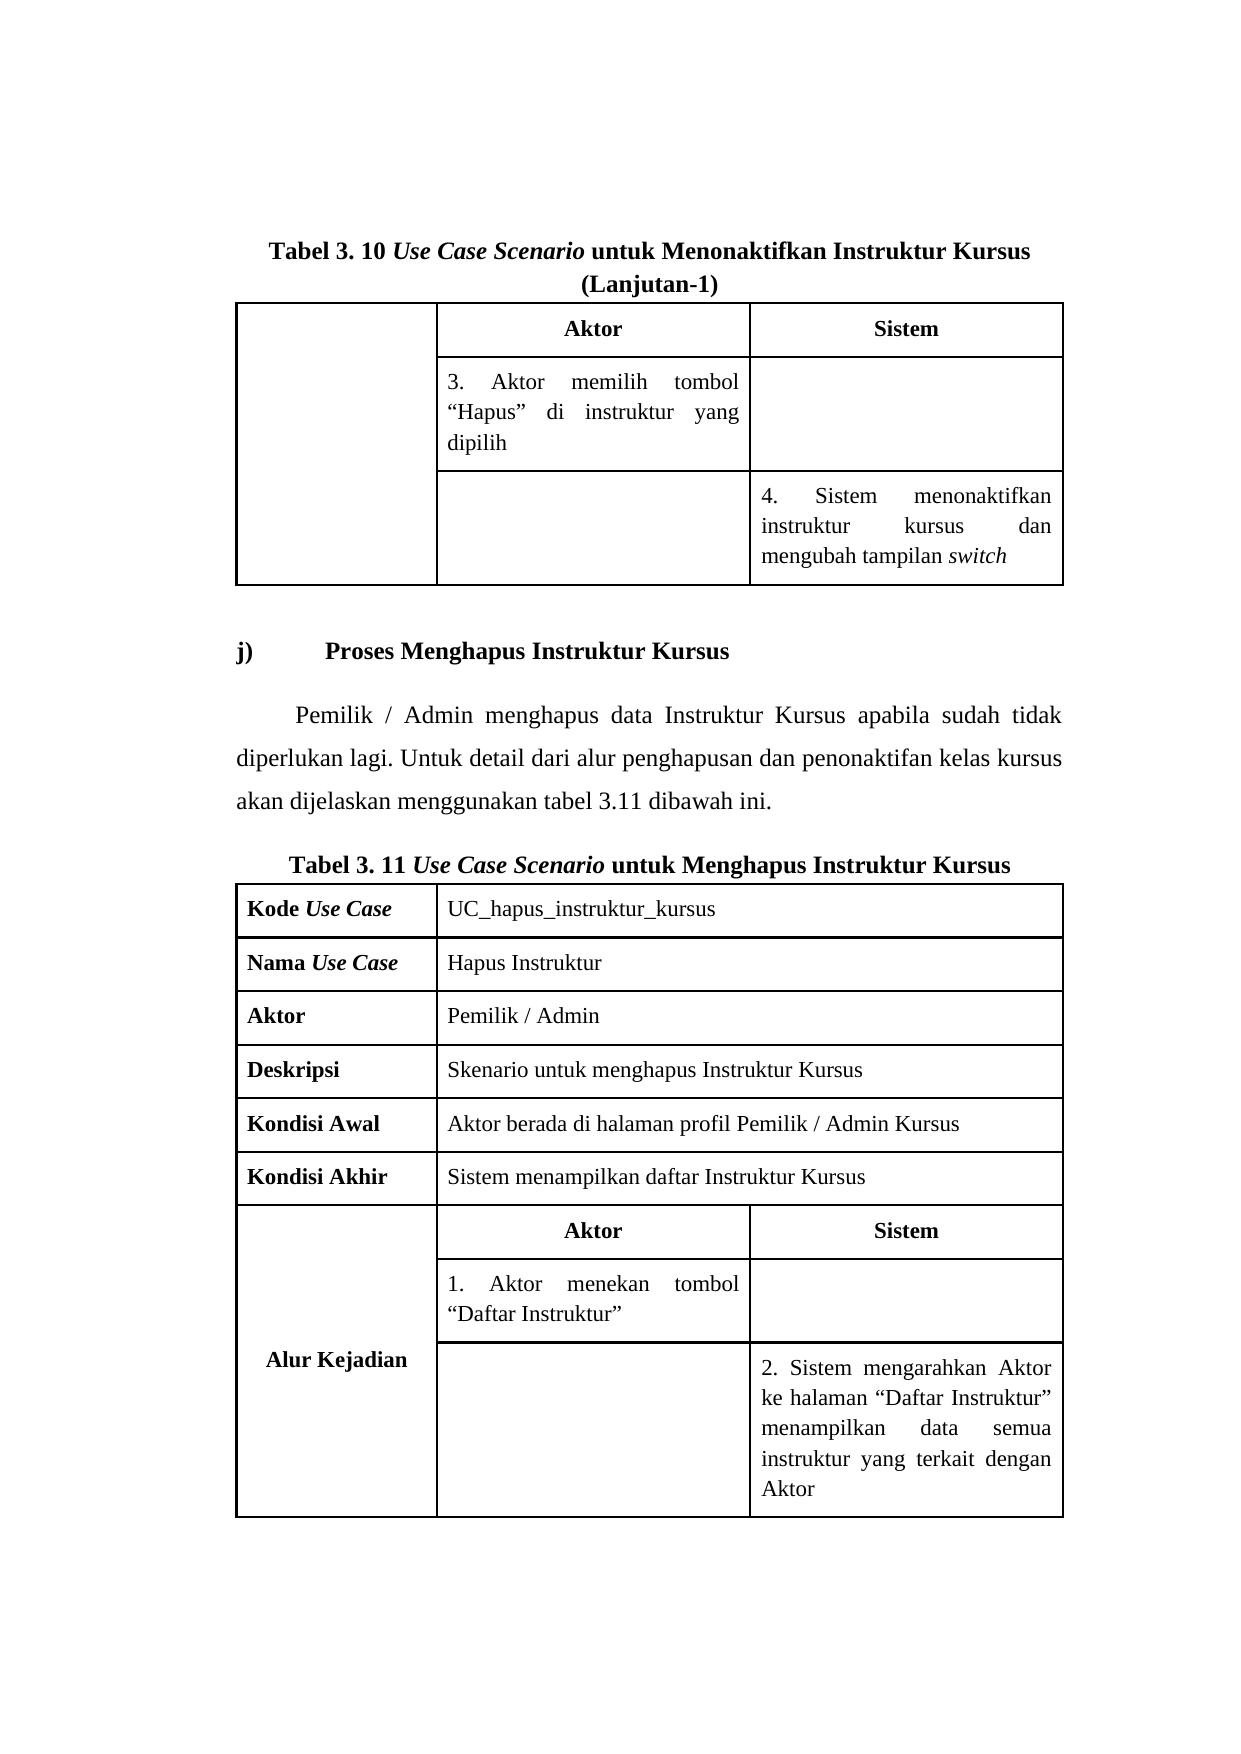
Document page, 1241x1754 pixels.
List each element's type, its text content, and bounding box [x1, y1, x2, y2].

table_header Kode Use Case [238, 885, 436, 936]
text Tabel 3. 10 Use Case Scenario untuk Menonaktifkan Instruktur Kursus (Lanjutan-1) [236, 236, 1063, 298]
table_cell Pemilik / Admin [438, 992, 1062, 1043]
table_header [238, 304, 436, 584]
text Pemilik / Admin menghapus data Instruktur Kursus apabila sudah tidak diperlukan lagi. Untuk detail dari alur penghapusan dan penonaktifan kelas kursus akan dijelaskan menggunakan tabel 3.11 dibawah ini. [236, 700, 1063, 815]
table_cell Hapus Instruktur [438, 939, 1062, 990]
table_header UC_hapus_instruktur_kursus [438, 885, 1062, 936]
table_cell Aktor [238, 992, 436, 1043]
table_cell [751, 358, 1062, 470]
table_cell Aktor [438, 1206, 749, 1258]
table_cell Sistem menampilkan daftar Instruktur Kursus [438, 1153, 1062, 1204]
table_cell [438, 472, 749, 584]
table_cell Alur Kejadian [238, 1206, 436, 1516]
table_cell 2. Sistem mengarahkan Aktor ke halaman “Daftar Instruktur” menampilkan data semua instruktur yang terkait dengan Aktor [751, 1344, 1062, 1516]
table_cell Nama Use Case [238, 939, 436, 990]
table_header Sistem [751, 304, 1062, 356]
table_cell [751, 1260, 1062, 1341]
table_header Aktor [438, 304, 749, 356]
table_cell Kondisi Akhir [238, 1153, 436, 1204]
table_cell 3. Aktor memilih tombol “Hapus” di instruktur yang dipilih [438, 358, 749, 470]
table_cell Aktor berada di halaman profil Pemilik / Admin Kursus [438, 1099, 1062, 1151]
table_cell Deskripsi [238, 1046, 436, 1097]
text Tabel 3. Use Case Scenario untuk Menghapus Instruktur Kursus [236, 850, 1063, 879]
subtitle Proses Menghapus Instruktur Kursus [236, 636, 1063, 664]
table_cell Sistem [751, 1206, 1062, 1258]
table_cell Skenario untuk menghapus Instruktur Kursus [438, 1046, 1062, 1097]
table_cell 1. Aktor menekan tombol “Daftar Instruktur” [438, 1260, 749, 1341]
table_cell [438, 1344, 749, 1516]
table_cell 4. Sistem menonaktifkan instruktur kursus dan mengubah tampilan switch [751, 472, 1062, 584]
table_cell Kondisi Awal [238, 1099, 436, 1151]
